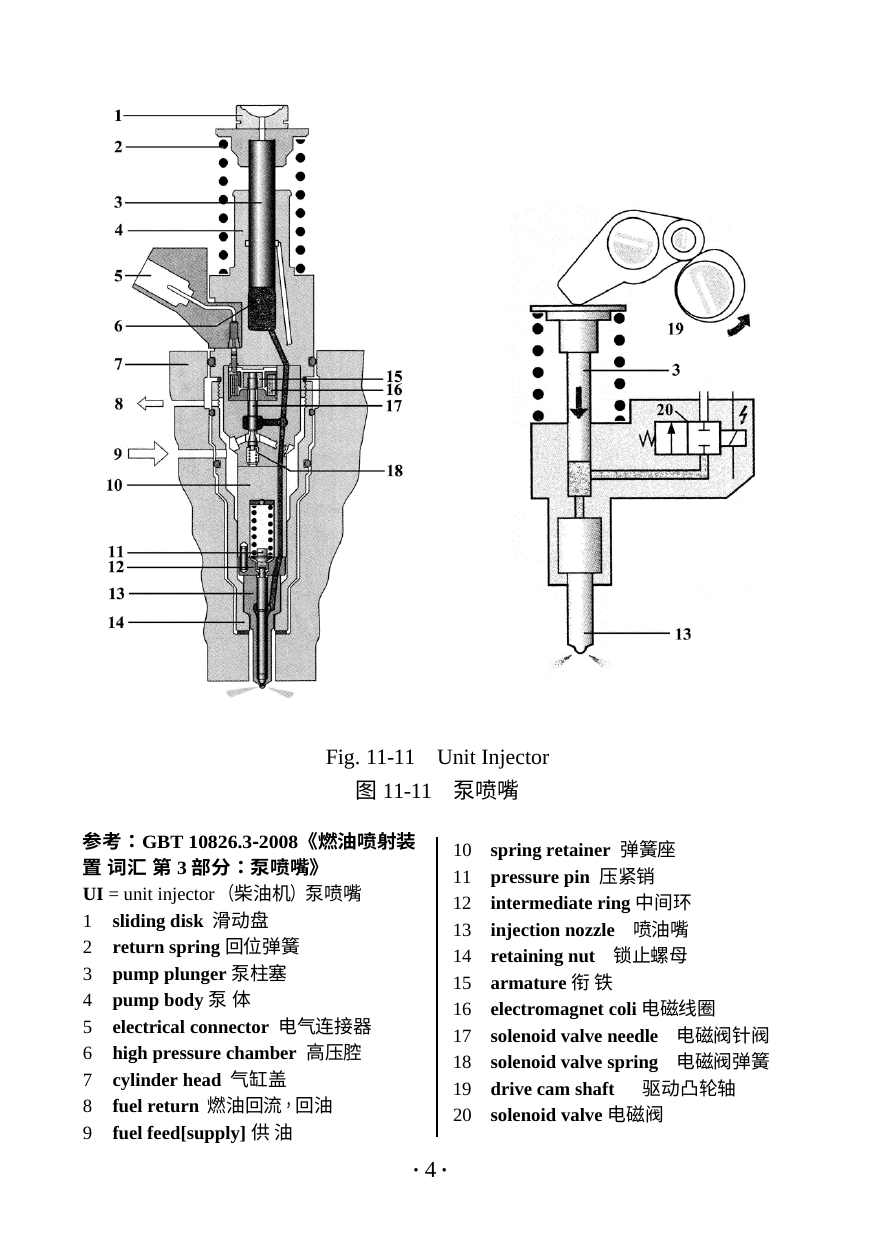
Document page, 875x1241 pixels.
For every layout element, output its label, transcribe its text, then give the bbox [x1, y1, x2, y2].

list electromagnet coli 电磁线圈 [453, 996, 814, 1021]
list solenoid valve 电磁阀 [453, 1102, 814, 1127]
list fuel feed[supply] 供 油 [83, 1119, 424, 1145]
list drive cam shaft 驱动凸轮轴 [453, 1075, 814, 1101]
list intermediate ring 中间环 [453, 889, 814, 915]
list retaining nut 锁止螺母 [453, 943, 814, 968]
picture [106, 104, 765, 699]
list armature 衔 铁 [453, 969, 814, 994]
text 参考：GBT 10826.3-2008《燃油喷射装置 词汇 第 3 部分：泵喷嘴》 [83, 828, 420, 880]
list pressure pin 压紧销 [453, 863, 814, 889]
list spring retainer 弹簧座 [453, 837, 814, 862]
list electrical connector 电气连接器 [83, 1013, 424, 1039]
list solenoid valve needle 电磁阀针阀 [453, 1022, 814, 1048]
list injection nozzle 喷油嘴 [453, 916, 814, 942]
text UI = unit injector （柴油机）泵喷嘴 [83, 881, 424, 906]
list solenoid valve spring 电磁阀弹簧 [453, 1048, 814, 1074]
subtitle Fig. 11-11 Unit Injector [67, 744, 808, 769]
list return spring 回位弹簧 [83, 934, 424, 959]
list pump body 泵 体 [83, 987, 424, 1012]
text 图 11-11 泵喷嘴 [67, 775, 808, 805]
list fuel return 燃油回流，回油 [83, 1093, 424, 1118]
list high pressure chamber 高压腔 [83, 1040, 424, 1065]
list sliding disk 滑动盘 [83, 907, 424, 933]
list pump plunger 泵柱塞 [83, 960, 424, 986]
list cylinder head 气缸盖 [83, 1066, 424, 1092]
